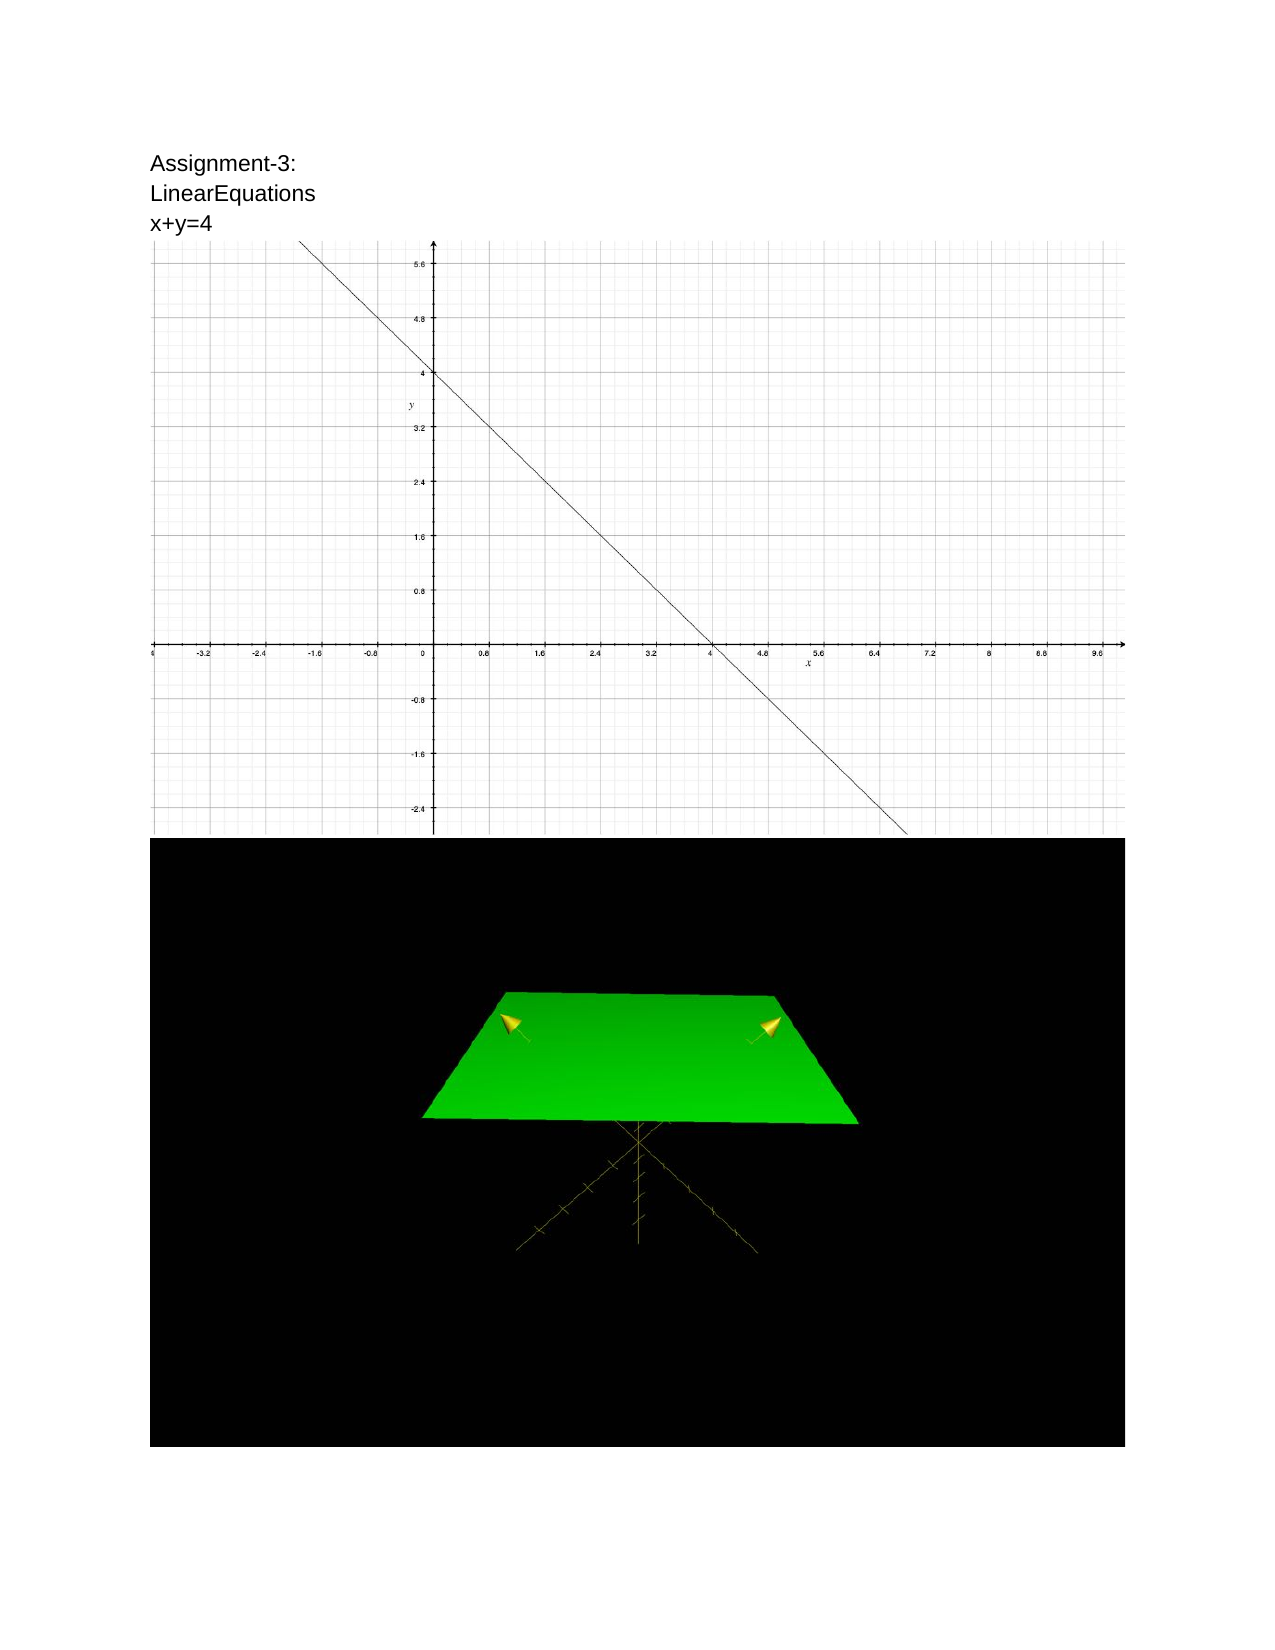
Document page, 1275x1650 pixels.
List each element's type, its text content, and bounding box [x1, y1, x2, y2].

text LinearEquations [150, 180, 1125, 207]
picture [150, 838, 1125, 1447]
picture [150, 240, 1125, 835]
text x+y=4 [150, 210, 1125, 237]
text Assignment-3: [150, 150, 1125, 176]
